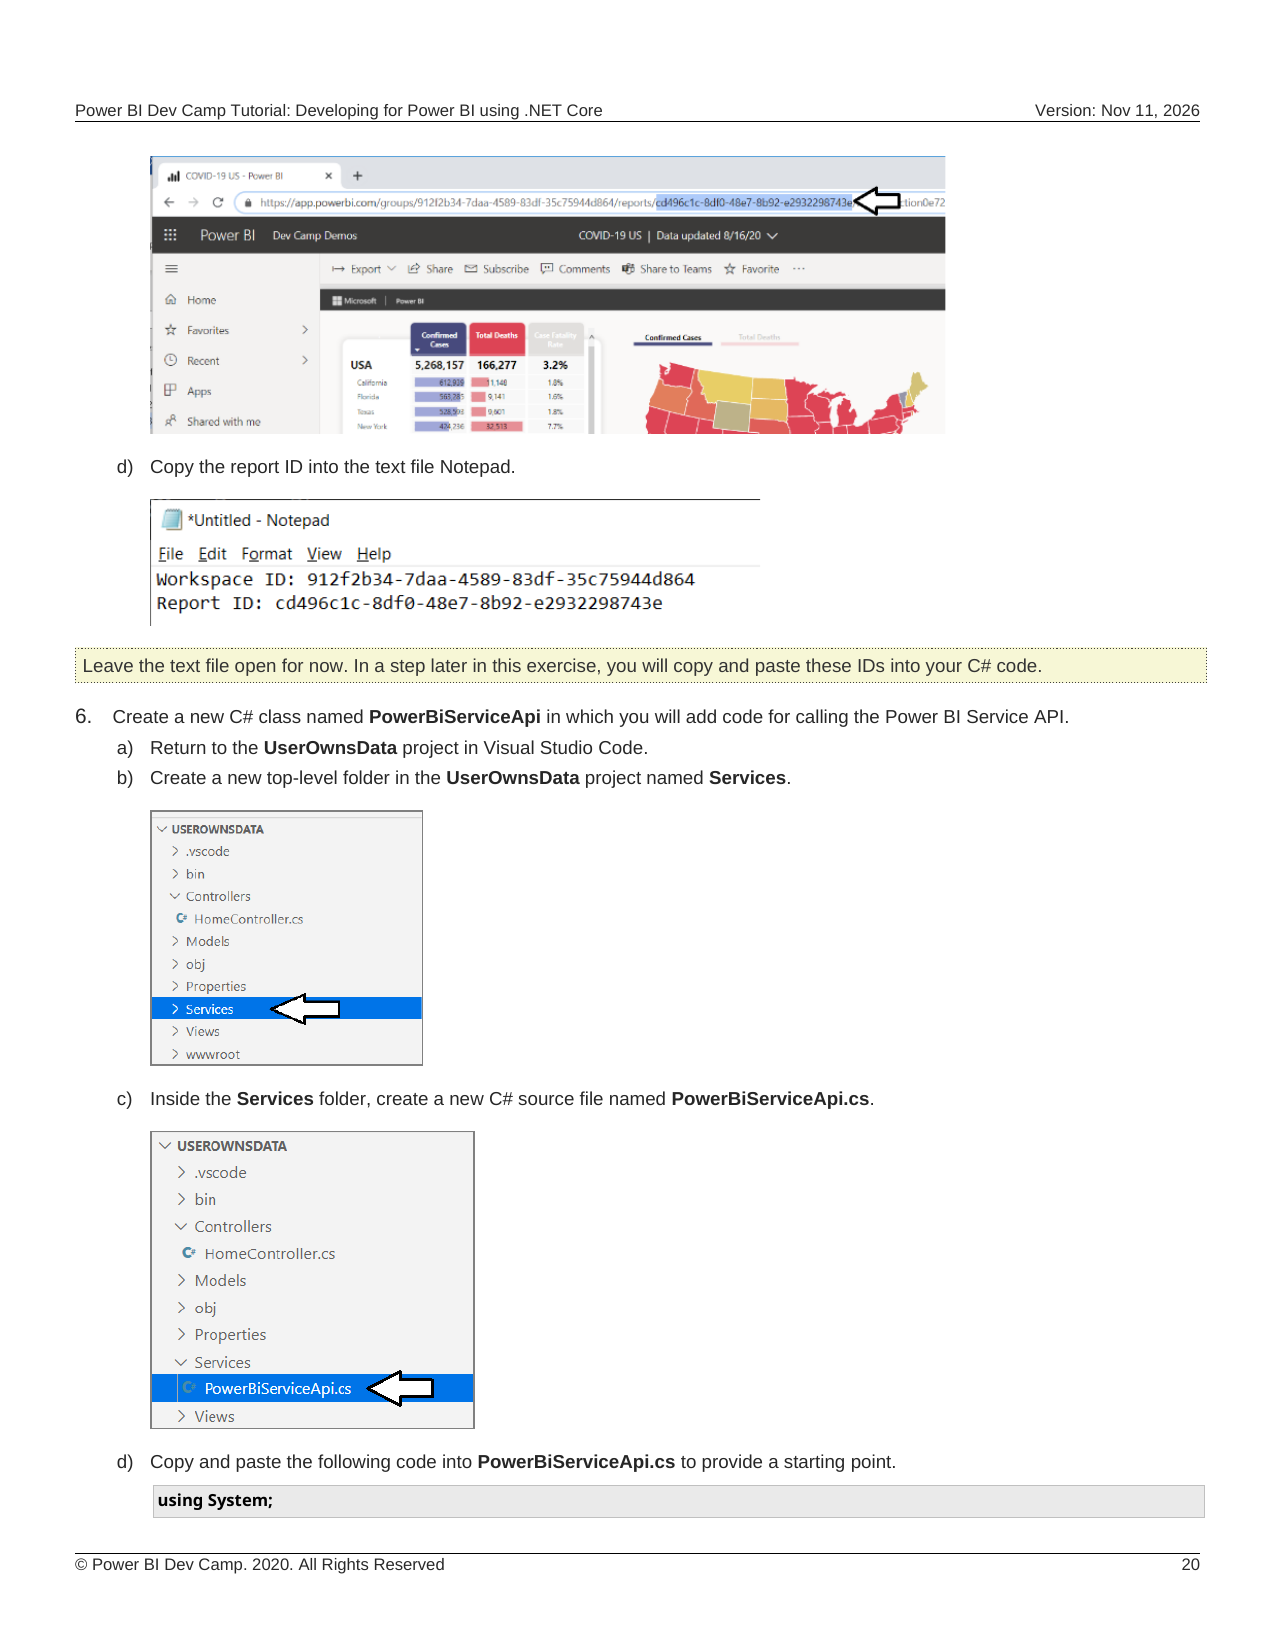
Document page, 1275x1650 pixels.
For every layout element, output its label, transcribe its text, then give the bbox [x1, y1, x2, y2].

text Leave the text file open for now. In a step later in this exercise, you will copy and paste these IDs into your C# code. [75, 647, 1207, 683]
text Return to the UserOwnsData project in Visual Studio Code. [117, 737, 1200, 758]
picture [150, 499, 761, 626]
text Copy and paste the following code into PowerBiServiceApi.cs to provide a starting point. [117, 1451, 1200, 1472]
text Copy the report ID into the text file Notepad. [117, 456, 1200, 477]
picture [150, 156, 946, 434]
text using System; [154, 1486, 1204, 1517]
text Create a new top-level folder in the UserOwnsData project named Services. [117, 767, 1200, 788]
text Inside the Services folder, create a new C# source file named PowerBiServiceApi.cs. [117, 1087, 1200, 1109]
text Create a new C# class named PowerBiServiceApi in which you will add code for calling the Power BI Service API. [75, 704, 1200, 728]
picture [152, 1132, 473, 1428]
picture [152, 812, 422, 1064]
